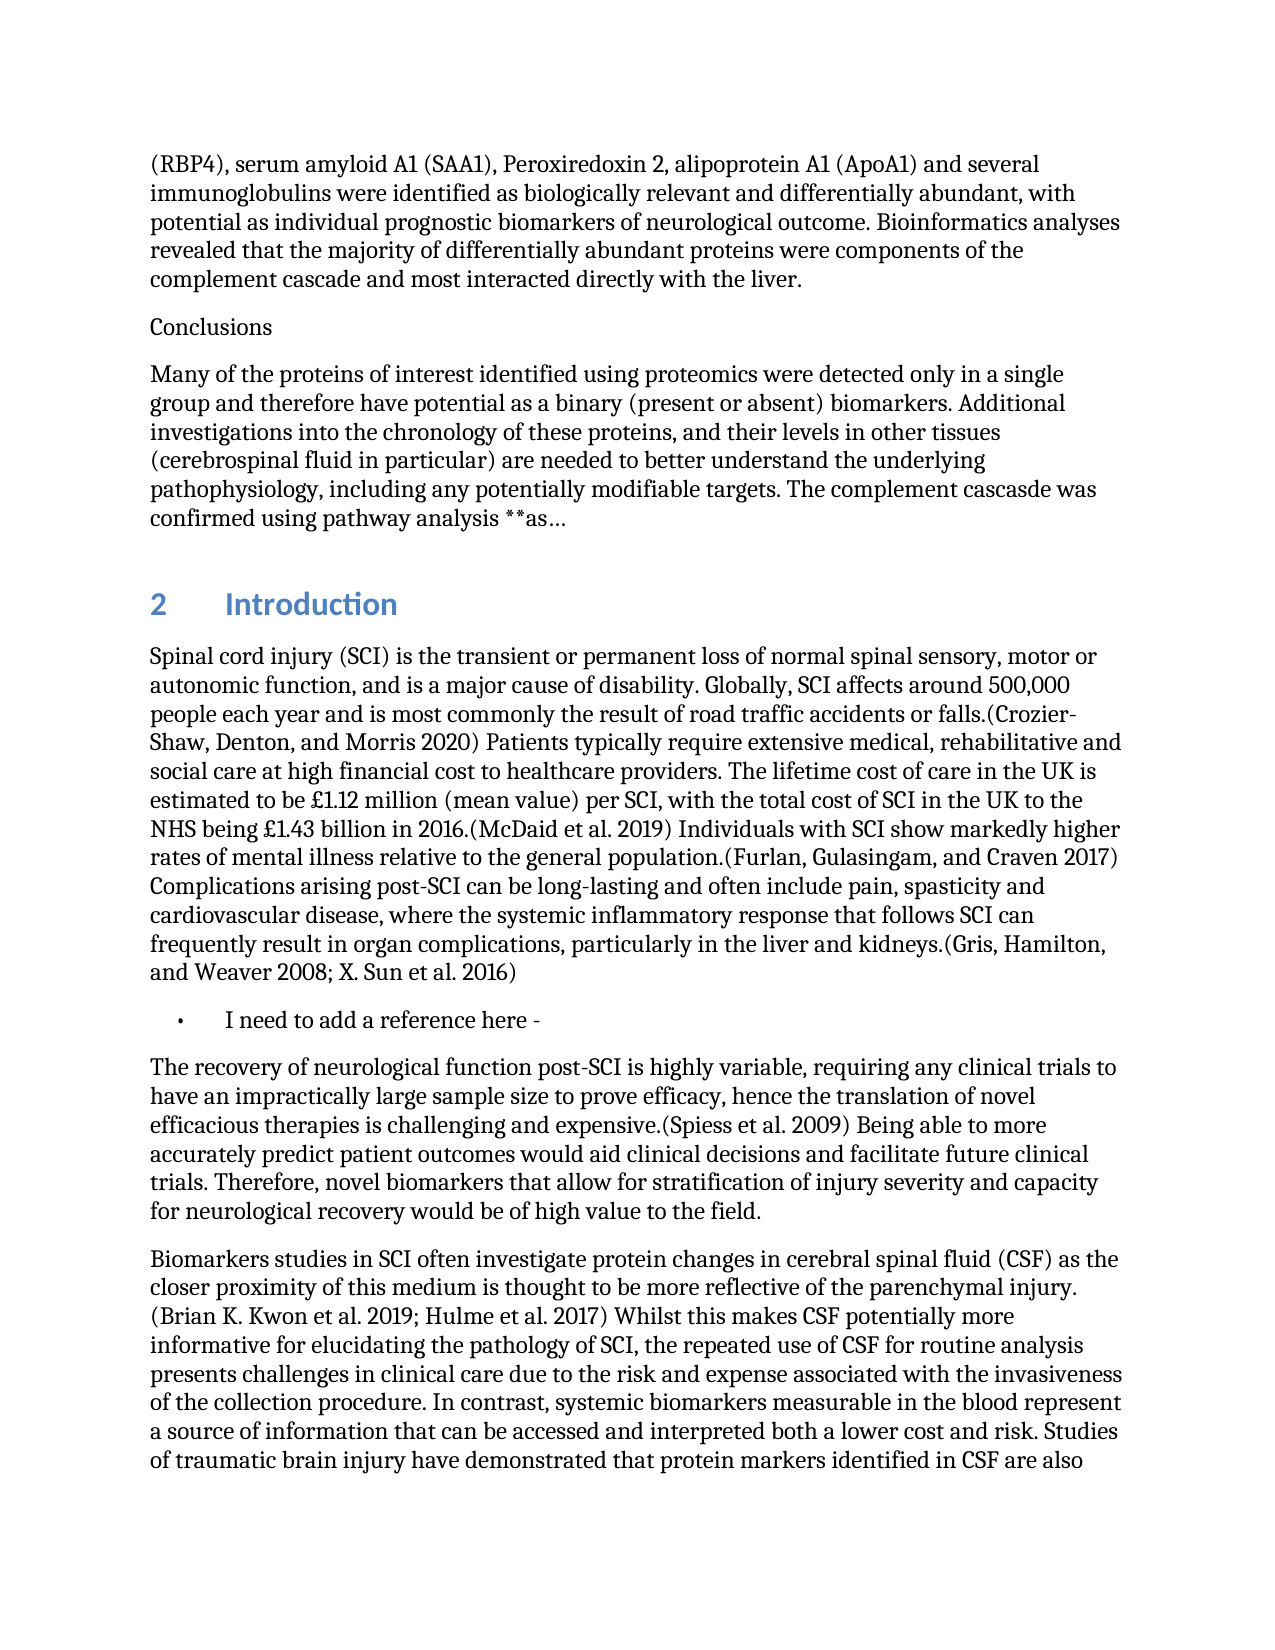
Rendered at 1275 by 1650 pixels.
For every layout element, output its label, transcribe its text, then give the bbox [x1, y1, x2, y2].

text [150, 1244, 1125, 1474]
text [150, 150, 1125, 294]
text Conclusions [150, 312, 1125, 341]
text Spinal cord injury (SCI) is the transient or permanent loss of normal spinal sensory, motor or autonomic function, and is a major cause of disability. Globally, SCI affects around 500,000 people each year and is most commonly the result of road traffic accidents or falls.(Crozier-Shaw, Denton, and Morris 2020) Patients typically require extensive medical, rehabilitative and social care at high financial cost to healthcare providers. The lifetime cost of care in the UK is estimated to be £1.12 million (mean value) per SCI, with the total cost of SCI in the UK to the NHS being £1.43 billion in 2016.(McDaid et al. 2019) Individuals with SCI show markedly higher rates of mental illness relative to the general population.(Furlan, Gulasingam, and Craven 2017) Complications arising post-SCI can be long-lasting and often include pain, spasticity and cardiovascular disease, where the systemic inflammatory response that follows SCI can frequently result in organ complications, particularly in the liver and kidneys.(Gris, Hamilton, and Weaver 2008; X. Sun et al. 2016) [150, 642, 1125, 987]
text Many of the proteins of interest identified using proteomics were detected only in a single group and therefore have potential as a binary (present or absent) biomarkers. Additional investigations into the chronology of these proteins, and their levels in other tissues (cerebrospinal fluid in particular) are needed to better understand the underlying pathophysiology, including any potentially modifiable targets. The complement cascasde was confirmed using pathway analysis **as… [150, 360, 1125, 532]
subtitle 2 Introduction [150, 582, 1125, 623]
list I need to add a reference here - [175, 1006, 1125, 1034]
text The recovery of neurological function post-SCI is highly variable, requiring any clinical trials to have an impractically large sample size to prove efficacy, hence the translation of novel efficacious therapies is challenging and expensive.(Spiess et al. 2009) Being able to more accurately predict patient outcomes would aid clinical decisions and facilitate future clinical trials. Therefore, novel biomarkers that allow for stratification of injury severity and capacity for neurological recovery would be of high value to the field. [150, 1053, 1125, 1226]
